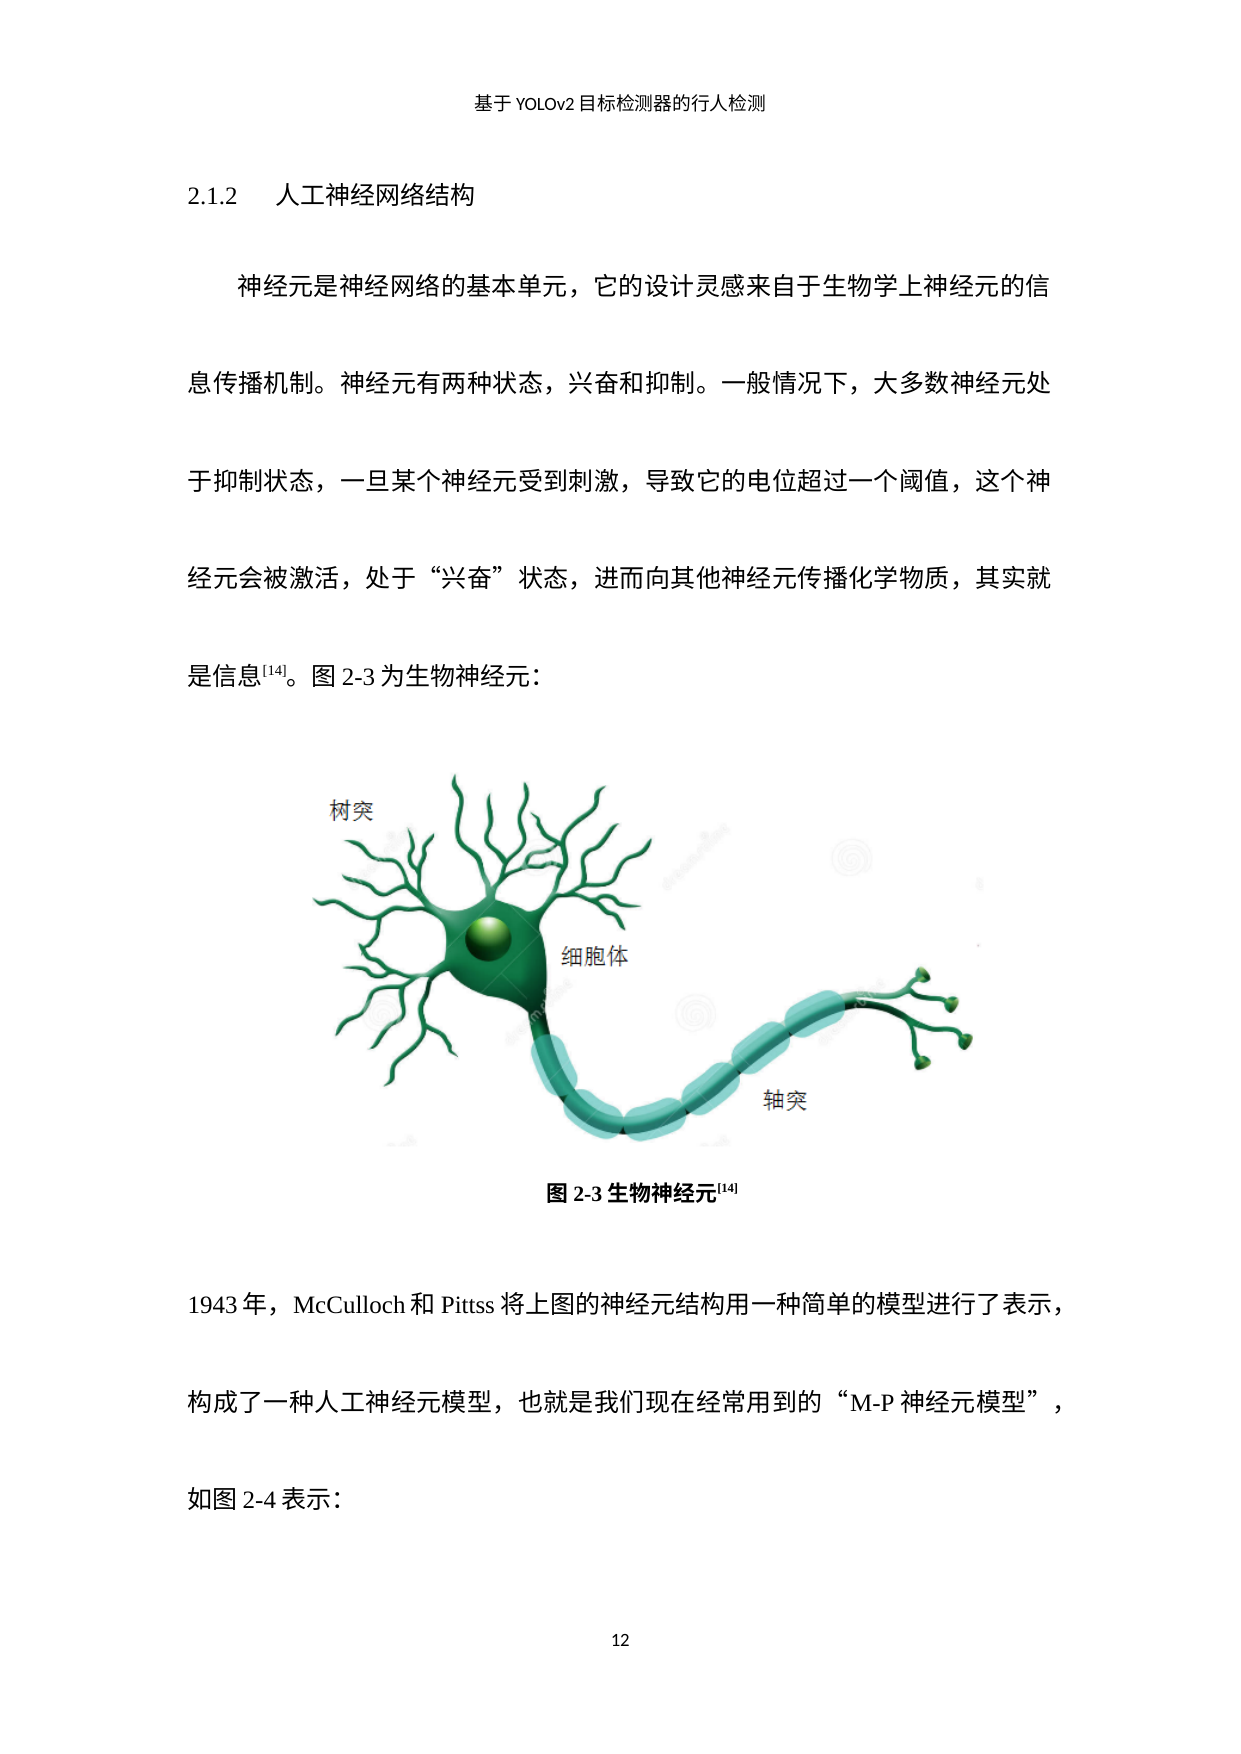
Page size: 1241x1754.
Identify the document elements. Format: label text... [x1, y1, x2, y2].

text 神经元是神经网络的基本单元，它的设计灵感来自于生物学上神经元的信息传播机制。神经元有两种状态，兴奋和抑制。一般情况下，大多数神经元处于抑制状态，一旦某个神经元受到刺激，导致它的电位超过一个阈值，这个神经元会被激活，处于“兴奋”状态，进而向其他神经元传播化学物质，其实就是信息[14]。图2-3为生物神经元： [187, 252, 1053, 707]
picture [292, 771, 998, 1162]
list 人工神经网络结构 [187, 162, 1053, 227]
text 1943年，McCulloch和Pittss将上图的神经元结构用一种简单的模型进行了表示，构成了一种人工神经元模型，也就是我们现在经常用到的“M-P神经元模型”，如图2-4表示： [187, 1270, 1053, 1530]
text 图 2-3 生物神经元[14] [187, 1175, 1053, 1208]
